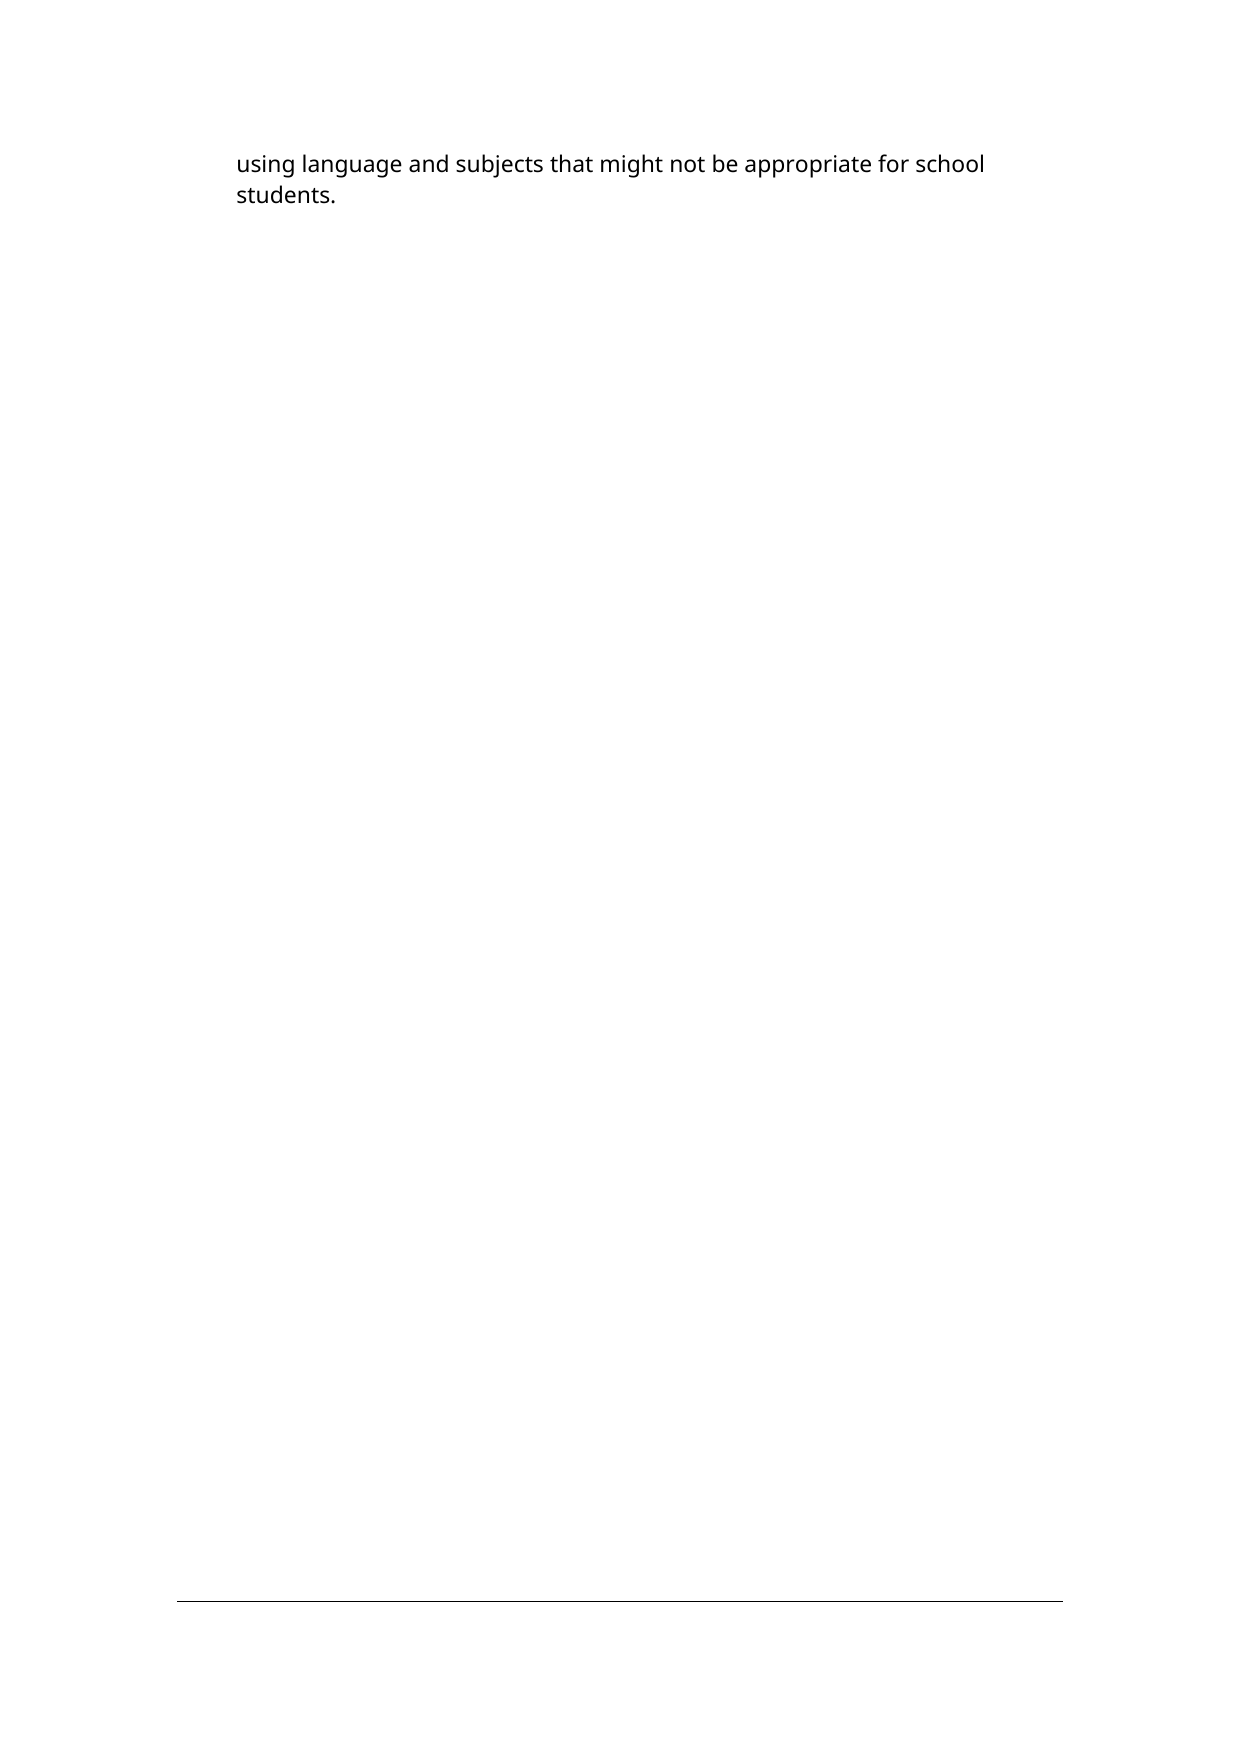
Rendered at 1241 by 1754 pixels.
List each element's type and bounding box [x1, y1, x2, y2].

text [236, 148, 1063, 210]
